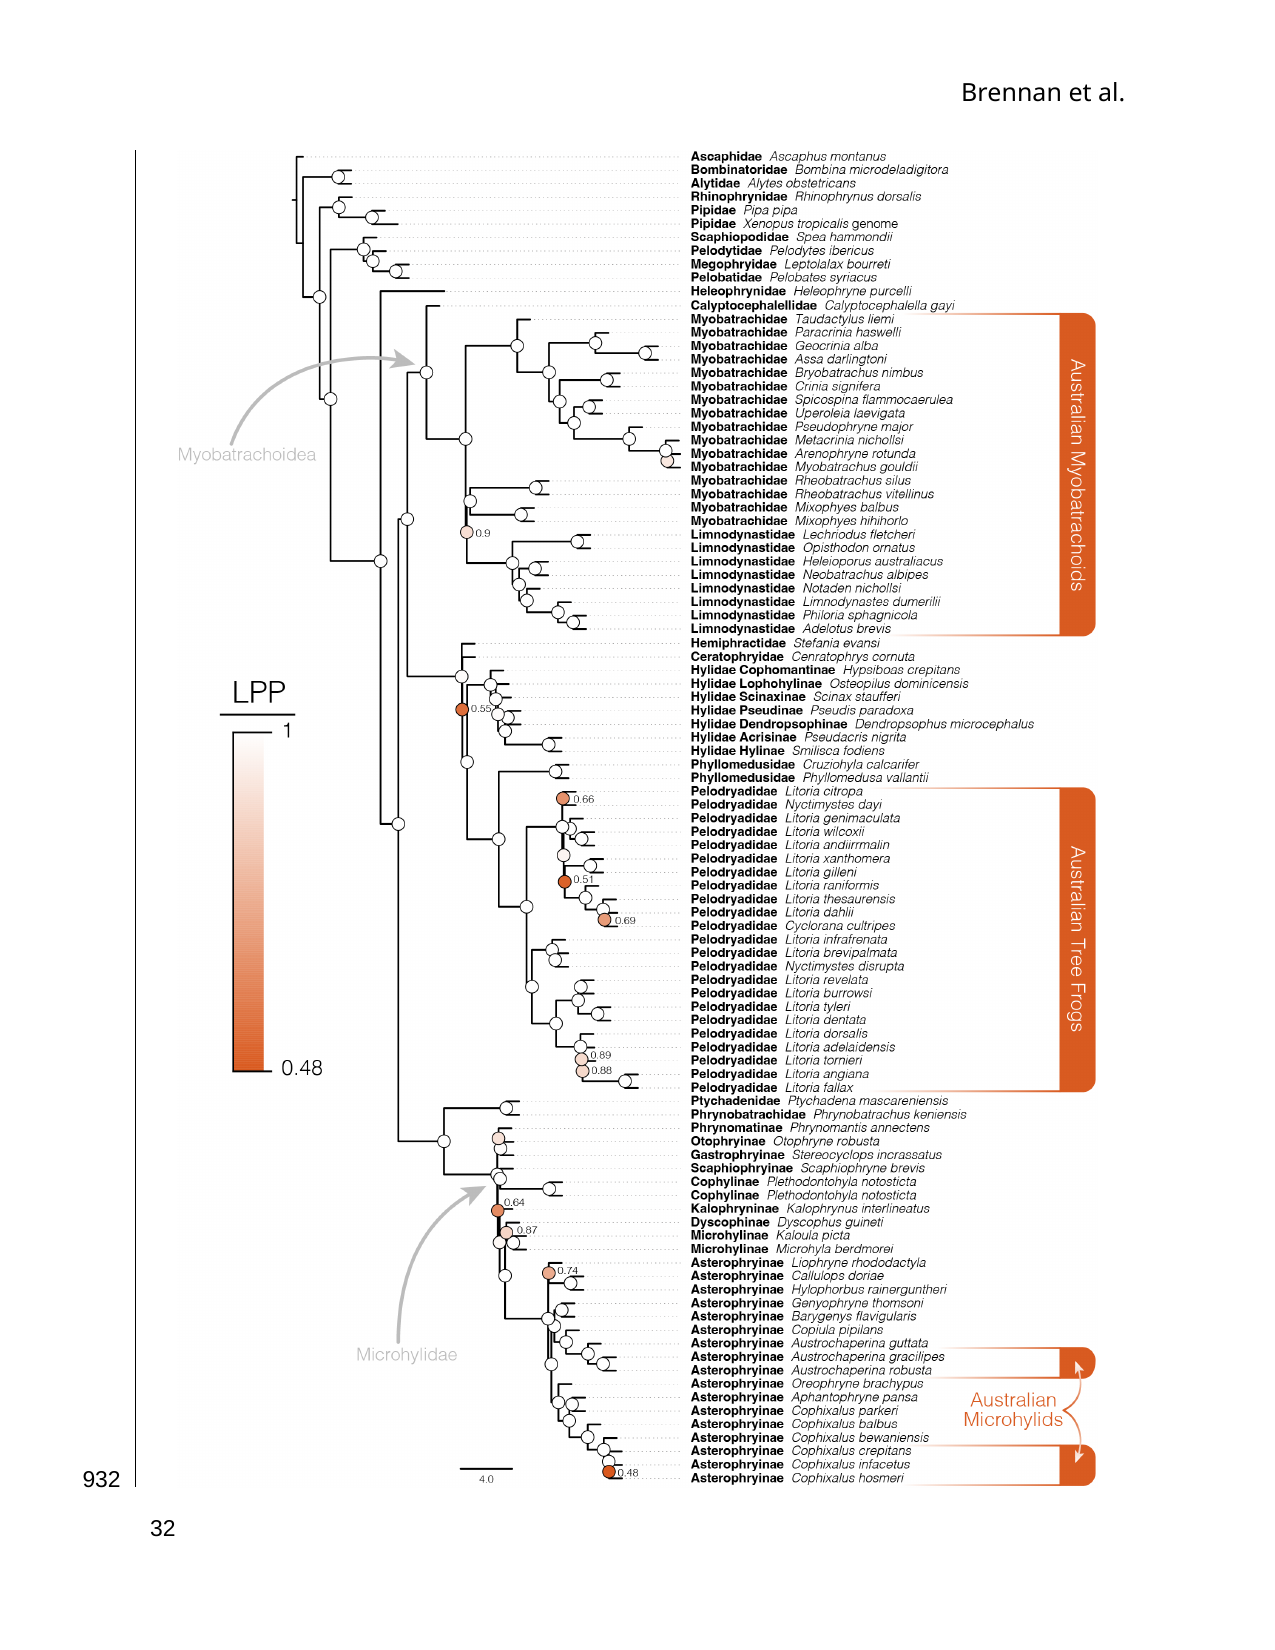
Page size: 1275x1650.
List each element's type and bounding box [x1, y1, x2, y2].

picture [177, 150, 1098, 1488]
